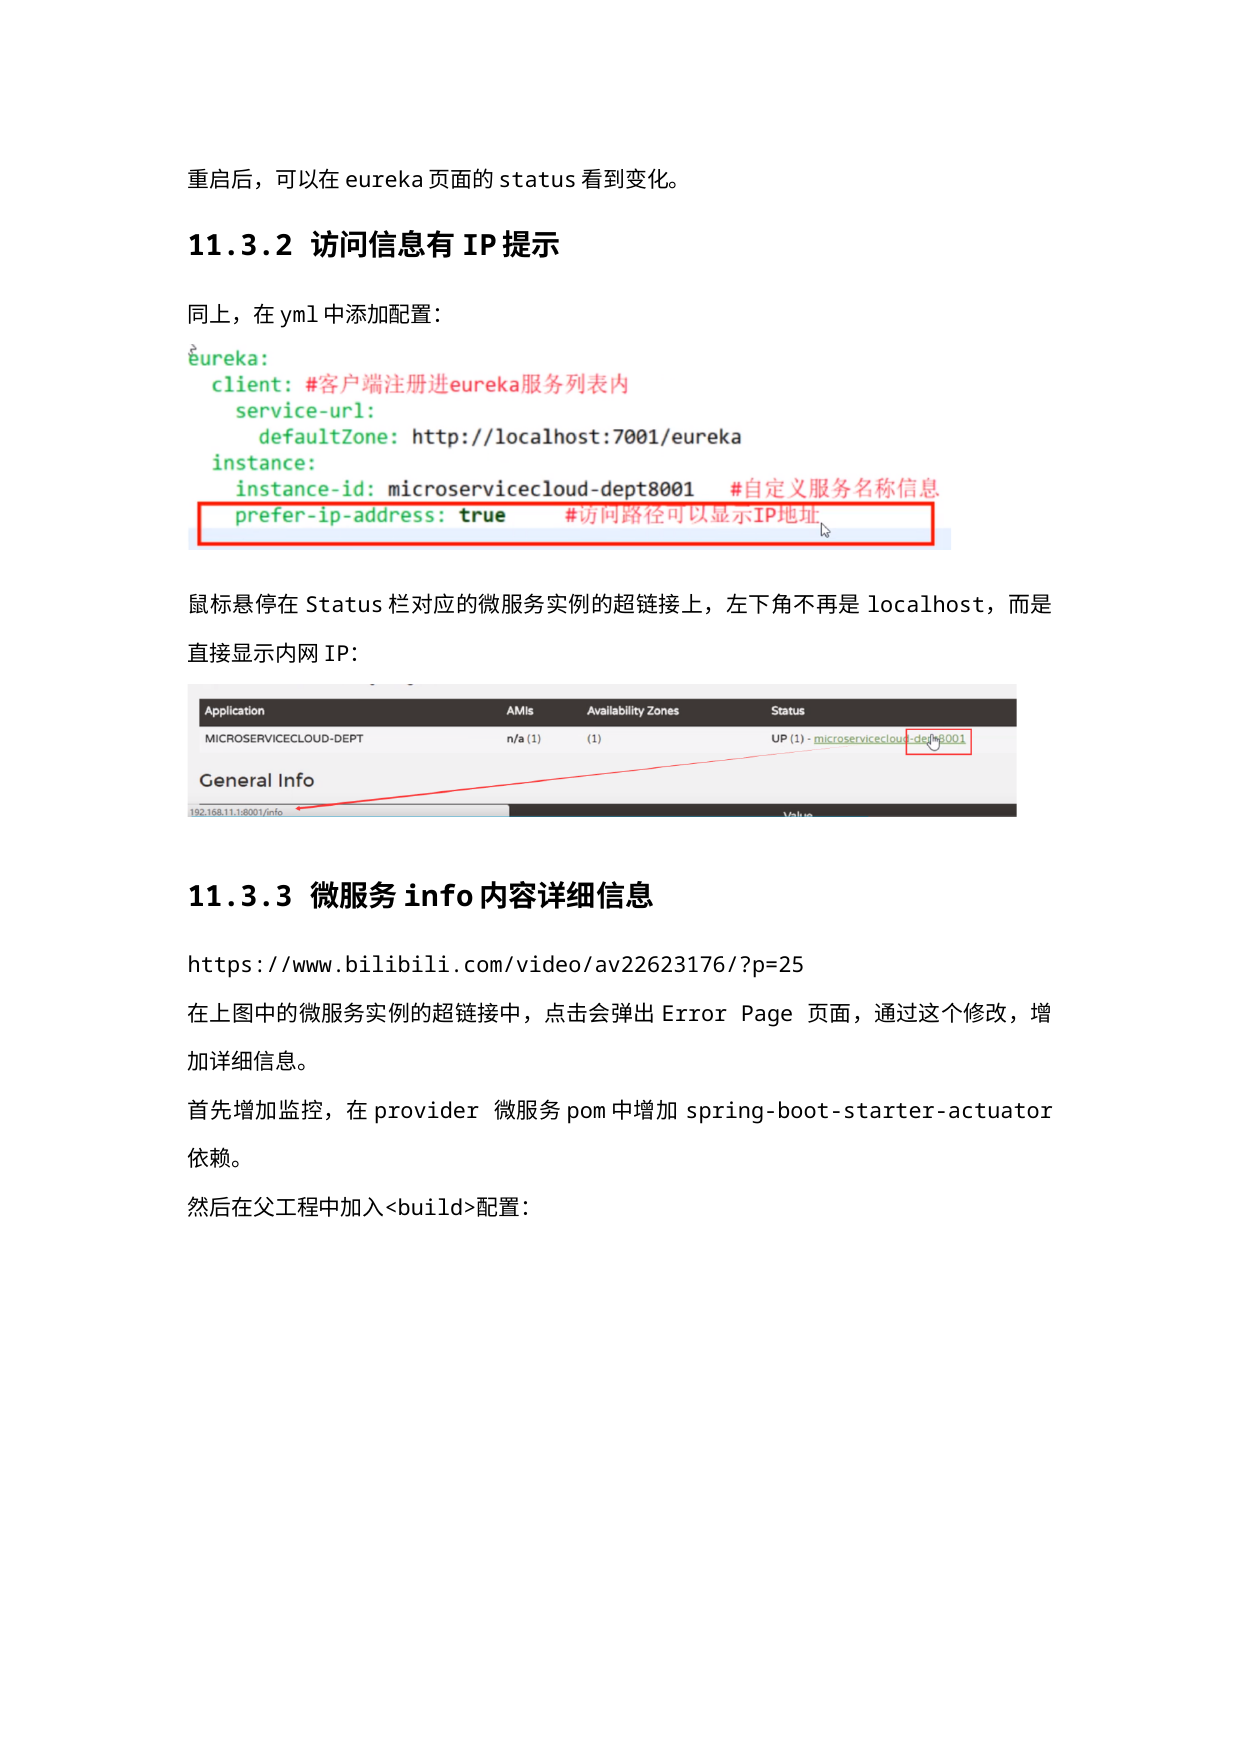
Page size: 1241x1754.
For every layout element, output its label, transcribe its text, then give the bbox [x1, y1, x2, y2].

picture [187, 344, 952, 550]
list 然后在父工程中加入<build>配置： [187, 1189, 1053, 1222]
subtitle 11.3.3 微服务info内容详细信息 [187, 862, 1053, 927]
list 鼠标悬停在Status栏对应的微服务实例的超链接上，左下角不再是localhost，而是直接显示内网IP： [187, 587, 1053, 668]
text https://www.bilibili.com/video/av22623176/?p=25 [187, 948, 1053, 980]
list 重启后，可以在eureka页面的status看到变化。 [187, 162, 1053, 194]
subtitle 11.3.2 访问信息有IP提示 [187, 210, 1053, 275]
list 在上图中的微服务实例的超链接中，点击会弹出Error Page 页面，通过这个修改，增加详细信息。 [187, 995, 1053, 1076]
list 首先增加监控，在provider 微服务pom中增加 spring-boot-starter-actuator依赖。 [187, 1092, 1053, 1173]
list 同上，在yml中添加配置： [187, 296, 1053, 329]
picture [187, 684, 1017, 817]
